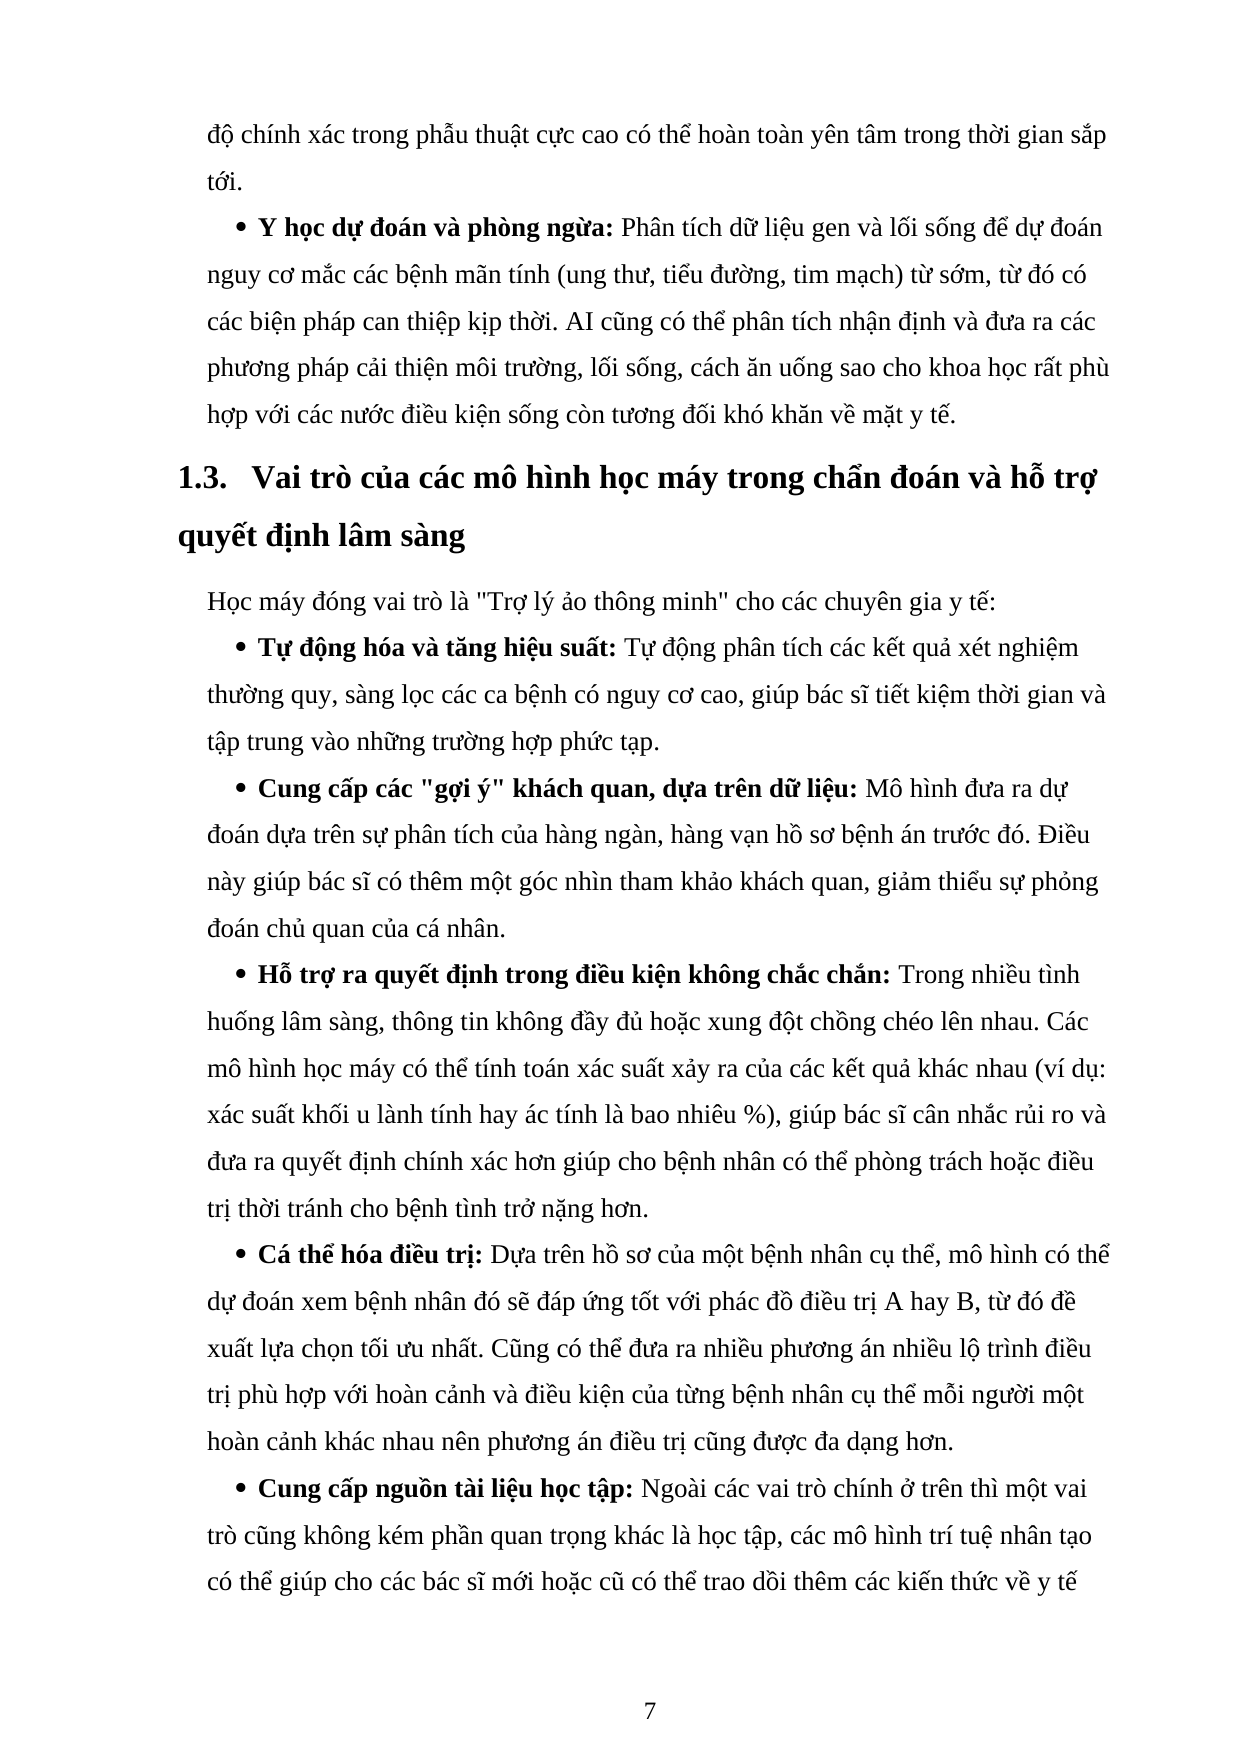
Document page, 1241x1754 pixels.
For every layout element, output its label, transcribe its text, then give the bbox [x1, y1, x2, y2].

list Tự động hóa và tăng hiệu suất: Tự động phân tích các kết quả xét nghiệm thường quy, sàng lọc các ca bệnh có nguy cơ cao, giúp bác sĩ tiết kiệm thời gian và tập trung vào những trường hợp phức tạp. [207, 632, 1122, 756]
subtitle Vai trò của các mô hình học máy trong chẩn đoán và hỗ trợ quyết định lâm sàng [177, 457, 1122, 553]
list Y học dự đoán và phòng ngừa: Phân tích dữ liệu gen và lối sống để dự đoán nguy cơ mắc các bệnh mãn tính (ung thư, tiểu đường, tim mạch) từ sớm, từ đó có các biện pháp can thiệp kịp thời. AI cũng có thể phân tích nhận định và đưa ra các phương pháp cải thiện môi trường, lối sống, cách ăn uống sao cho khoa học rất phù hợp với các nước điều kiện sống còn tương đối khó khăn về mặt y tế. [207, 211, 1122, 429]
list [207, 1472, 1122, 1597]
list Hỗ trợ ra quyết định trong điều kiện không chắc chắn: Trong nhiều tình huống lâm sàng, thông tin không đầy đủ hoặc xung đột chồng chéo lên nhau. Các mô hình học máy có thể tính toán xác suất xảy ra của các kết quả khác nhau (ví dụ: xác suất khối u lành tính hay ác tính là bao nhiêu %), giúp bác sĩ cân nhắc rủi ro và đưa ra quyết định chính xác hơn giúp cho bệnh nhân có thể phòng trách hoặc điều trị thời tránh cho bệnh tình trở nặng hơn. [207, 958, 1122, 1223]
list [207, 118, 1122, 196]
list Cung cấp các "gợi ý" khách quan, dựa trên dữ liệu: Mô hình đưa ra dự đoán dựa trên sự phân tích của hàng ngàn, hàng vạn hồ sơ bệnh án trước đó. Điều này giúp bác sĩ có thêm một góc nhìn tham khảo khách quan, giảm thiểu sự phỏng đoán chủ quan của cá nhân. [207, 772, 1122, 943]
text Học máy đóng vai trò là "Trợ lý ảo thông minh" cho các chuyên gia y tế: [177, 585, 1122, 616]
list Cá thể hóa điều trị: Dựa trên hồ sơ của một bệnh nhân cụ thể, mô hình có thể dự đoán xem bệnh nhân đó sẽ đáp ứng tốt với phác đồ điều trị A hay B, từ đó đề xuất lựa chọn tối ưu nhất. Cũng có thể đưa ra nhiều phương án nhiều lộ trình điều trị phù hợp với hoàn cảnh và điều kiện của từng bệnh nhân cụ thể mỗi người một hoàn cảnh khác nhau nên phương án điều trị cũng được đa dạng hơn. [207, 1238, 1122, 1456]
